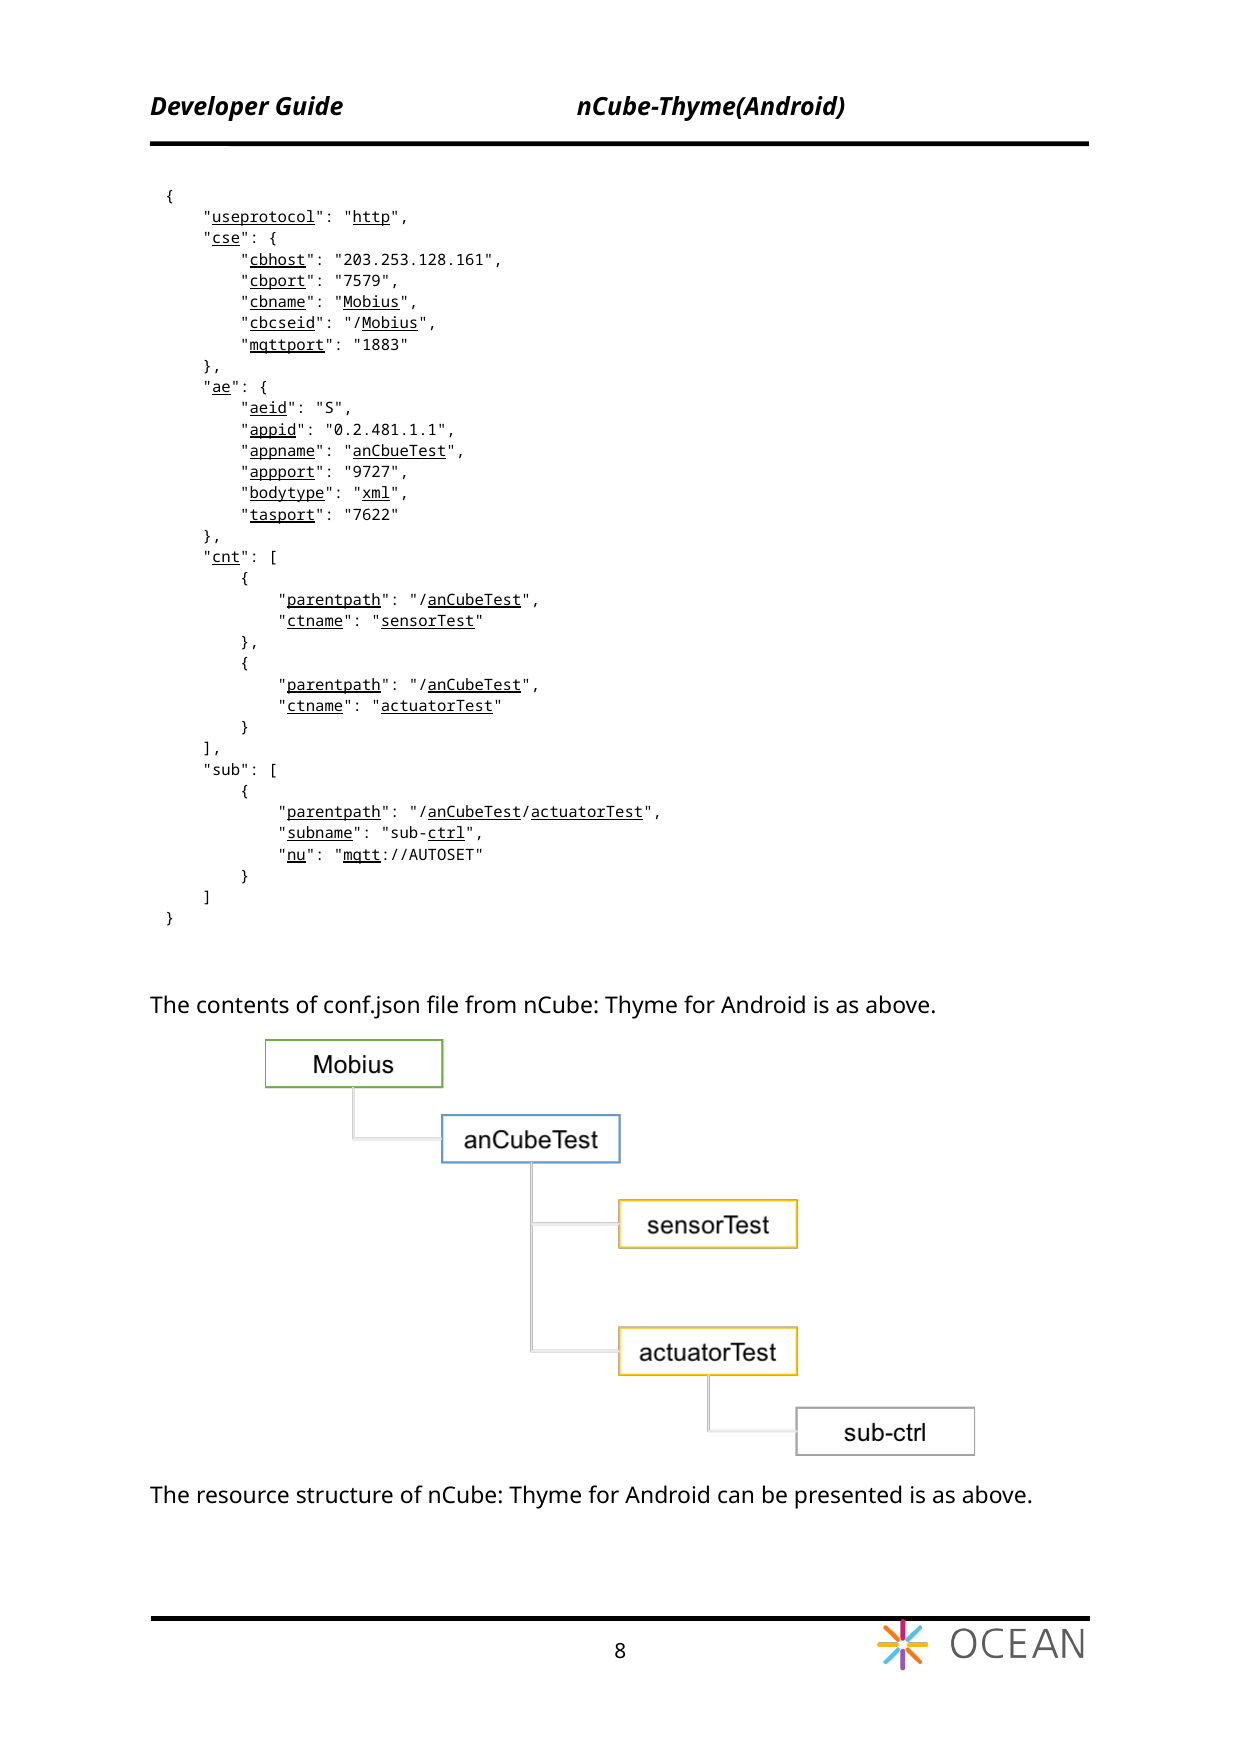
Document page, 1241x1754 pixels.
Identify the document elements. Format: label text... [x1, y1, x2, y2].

picture [265, 1039, 976, 1461]
text The resource structure of nCube: Thyme for Android can be presented is as above. [150, 1479, 1090, 1510]
text The contents of conf.json file from nCube: Thyme for Android is as above. [150, 989, 1090, 1020]
picture [873, 1612, 1092, 1678]
